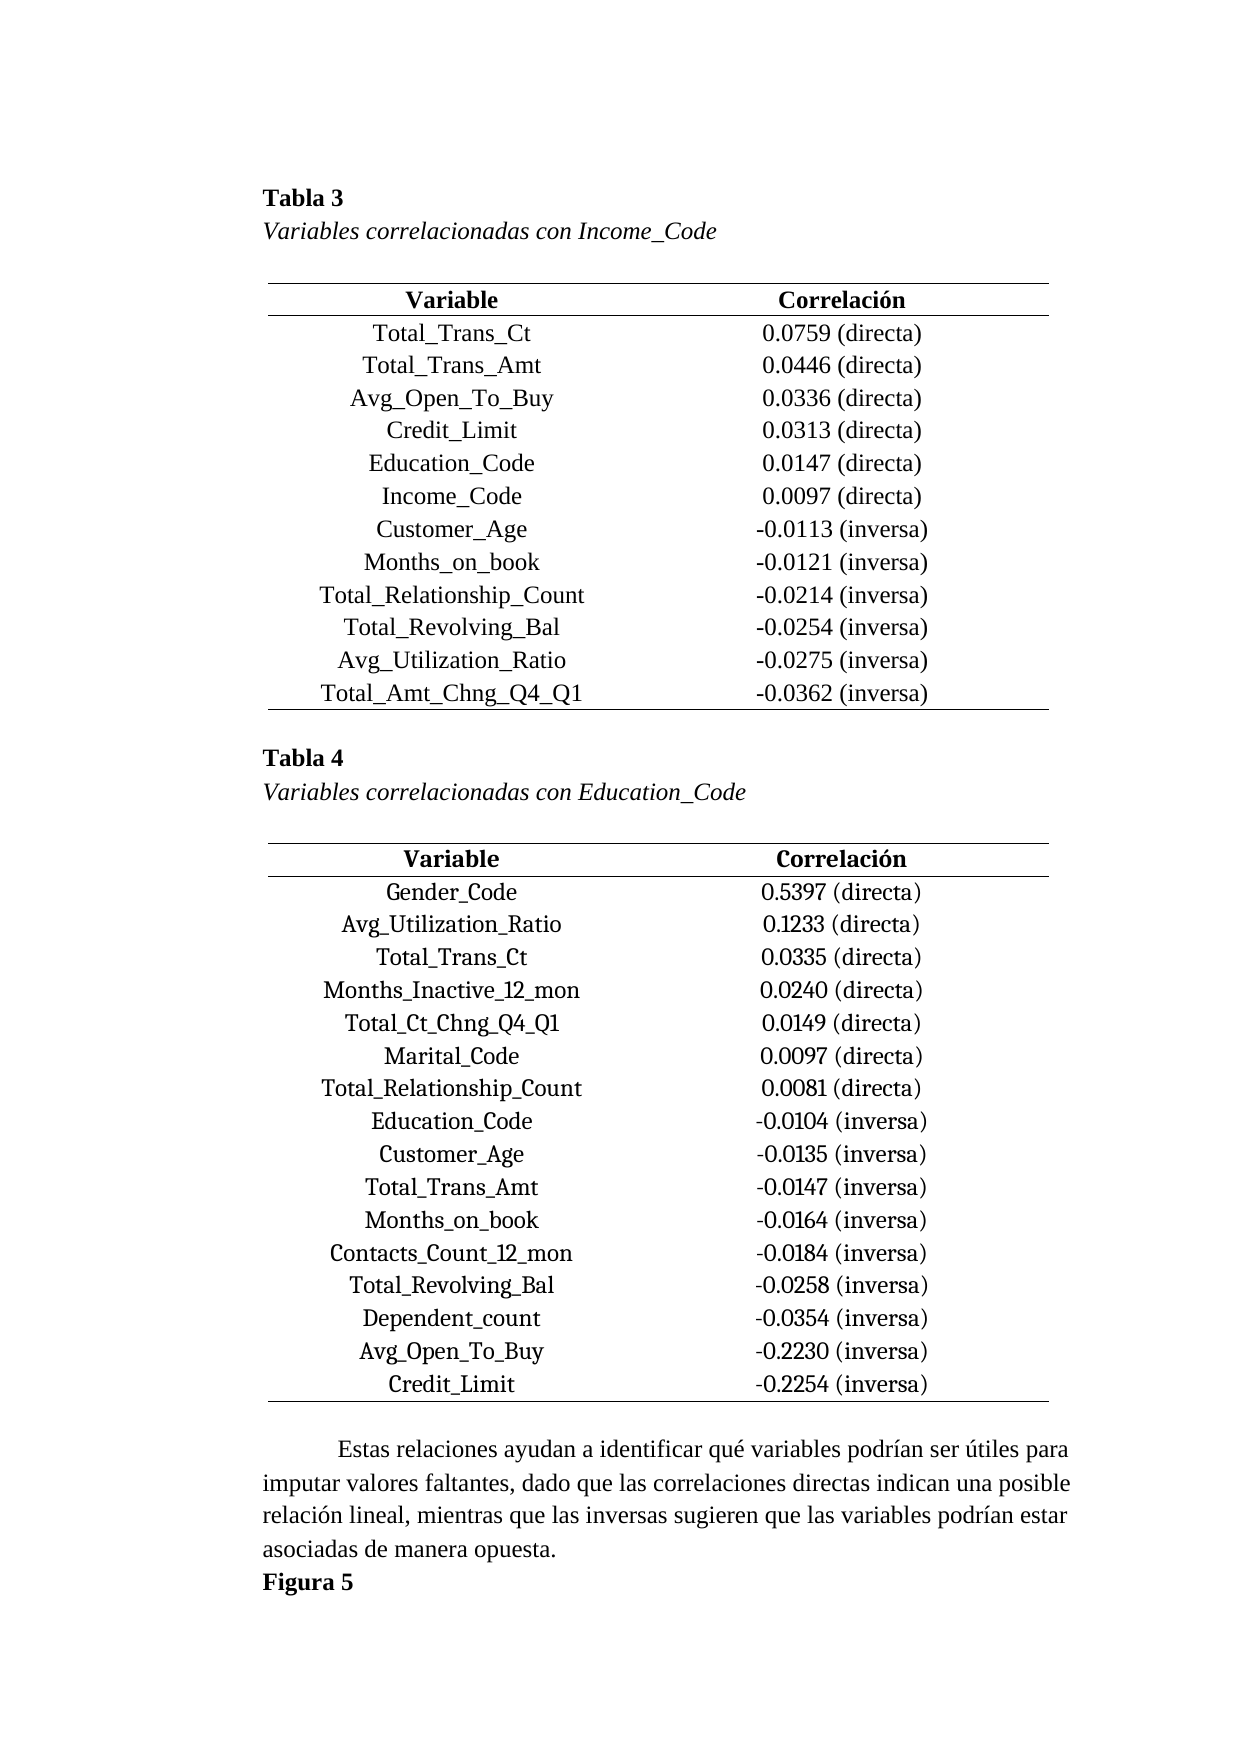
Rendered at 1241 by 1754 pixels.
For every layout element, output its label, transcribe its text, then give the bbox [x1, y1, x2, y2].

table_cell Total_Revolving_Bal [268, 611, 635, 643]
table_cell Months_on_book [268, 1204, 635, 1236]
table_cell Education_Code [268, 446, 635, 479]
table_cell Dependent_count [268, 1302, 635, 1335]
list Figura 5 [262, 1567, 1090, 1595]
list Tabla 4 [225, 743, 1090, 772]
table_header Correlación [635, 284, 1048, 315]
table_cell -0.0135 (inversa) [635, 1138, 1048, 1171]
table_cell Avg_Open_To_Buy [268, 1335, 635, 1368]
table_cell Total_Trans_Amt [268, 348, 635, 381]
table_header Variable [268, 284, 635, 315]
table_cell Total_Trans_Ct [268, 941, 635, 974]
table_cell Customer_Age [268, 1138, 635, 1171]
table_cell Credit_Limit [268, 1368, 635, 1401]
table_cell -0.0147 (inversa) [635, 1171, 1048, 1204]
table_cell Credit_Limit [268, 414, 635, 446]
table_cell Total_Trans_Amt [268, 1171, 635, 1204]
table_cell 0.0081 (directa) [635, 1073, 1048, 1105]
text Variables correlacionadas con Education_Code [188, 777, 1090, 805]
table_cell Months_on_book [268, 545, 635, 578]
table_cell Total_Amt_Chng_Q4_Q1 [268, 676, 635, 709]
table_header Variable [268, 844, 635, 876]
table_cell Contacts_Count_12_mon [268, 1236, 635, 1269]
table_cell Marital_Code [268, 1040, 635, 1072]
table_header Correlación [635, 844, 1048, 876]
table_cell -0.0164 (inversa) [635, 1204, 1048, 1236]
table_cell Avg_Utilization_Ratio [268, 643, 635, 676]
table_cell 0.0147 (directa) [635, 446, 1048, 479]
table_cell Income_Code [268, 479, 635, 512]
table_cell Total_Trans_Ct [268, 316, 635, 348]
table_cell -0.0113 (inversa) [635, 512, 1048, 545]
table_cell -0.0258 (inversa) [635, 1269, 1048, 1302]
table_cell -0.0254 (inversa) [635, 611, 1048, 643]
table_cell 0.0240 (directa) [635, 974, 1048, 1007]
table_cell 0.0336 (directa) [635, 381, 1048, 414]
table_cell -0.0104 (inversa) [635, 1105, 1048, 1138]
table_cell -0.0184 (inversa) [635, 1236, 1048, 1269]
table_cell Total_Revolving_Bal [268, 1269, 635, 1302]
table_cell 0.0335 (directa) [635, 941, 1048, 974]
table_cell -0.2230 (inversa) [635, 1335, 1048, 1368]
table_cell 0.0759 (directa) [635, 316, 1048, 348]
table_cell Gender_Code [268, 877, 635, 908]
table_cell Education_Code [268, 1105, 635, 1138]
table_cell 0.0313 (directa) [635, 414, 1048, 446]
table_cell -0.2254 (inversa) [635, 1368, 1048, 1401]
table_cell -0.0121 (inversa) [635, 545, 1048, 578]
list Estas relaciones ayudan a identificar qué variables podrían ser útiles para imputar valores faltantes, dado que las correlaciones directas indican una posible relación lineal, mientras que las inversas sugieren que las variables podrían estar asociadas de manera opuesta. [262, 1434, 1090, 1562]
table_cell Total_Ct_Chng_Q4_Q1 [268, 1007, 635, 1039]
table_cell Months_Inactive_12_mon [268, 974, 635, 1007]
table_cell Avg_Utilization_Ratio [268, 908, 635, 941]
table_cell 0.1233 (directa) [635, 908, 1048, 941]
table_cell 0.0097 (directa) [635, 1040, 1048, 1072]
table_cell 0.5397 (directa) [635, 877, 1048, 908]
table_cell Customer_Age [268, 512, 635, 545]
table_cell 0.0149 (directa) [635, 1007, 1048, 1039]
table_cell -0.0362 (inversa) [635, 676, 1048, 709]
table_cell Total_Relationship_Count [268, 578, 635, 611]
table_cell -0.0354 (inversa) [635, 1302, 1048, 1335]
text Variables correlacionadas con Income_Code [188, 216, 1090, 245]
list Tabla 3 [225, 183, 1090, 212]
table_cell -0.0275 (inversa) [635, 643, 1048, 676]
table_cell 0.0097 (directa) [635, 479, 1048, 512]
table_cell Avg_Open_To_Buy [268, 381, 635, 414]
table_cell Total_Relationship_Count [268, 1073, 635, 1105]
table_cell 0.0446 (directa) [635, 348, 1048, 381]
table_cell -0.0214 (inversa) [635, 578, 1048, 611]
